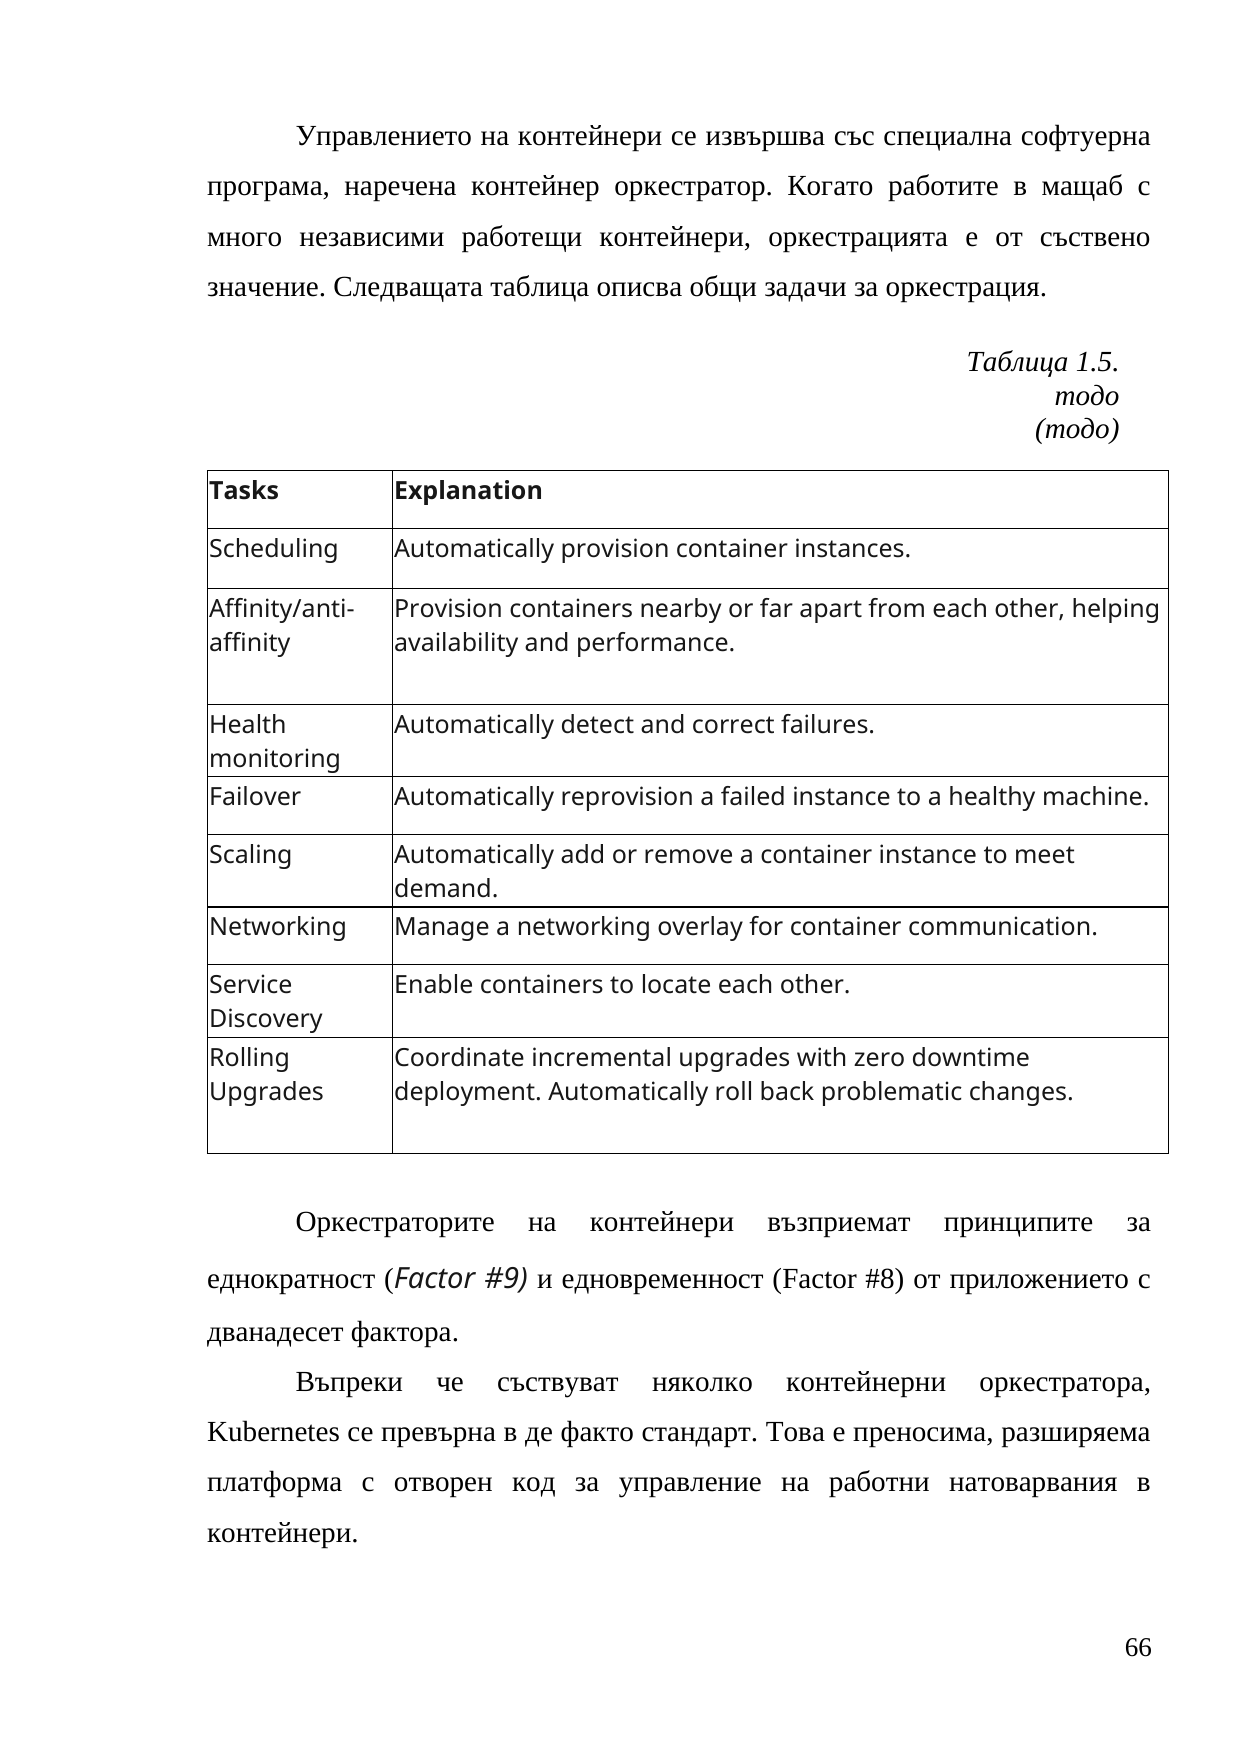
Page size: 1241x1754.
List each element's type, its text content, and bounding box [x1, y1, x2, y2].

table_cell Coordinate incremental upgrades with zero downtime deployment. Automatically roll back problematic changes. [393, 1038, 1168, 1152]
table_cell Rolling Upgrades [208, 1038, 392, 1152]
table_cell Scheduling [208, 529, 392, 588]
table_cell Failover [208, 777, 392, 834]
table_header Tasks [208, 471, 392, 528]
table_header Explanation [393, 471, 1168, 528]
table_cell Networking [208, 908, 392, 964]
table_cell Automatically provision container instances. [393, 529, 1168, 588]
title Таблица 1.5. тодо (тодо) [266, 344, 1122, 445]
table_cell Automatically add or remove a container instance to meet demand. [393, 835, 1168, 906]
text Управлението на контейнери се извършва със специална софтуерна програма, наречена контейнер оркестратор. Когато работите в мащаб с много независими работещи контейнери, оркестрацията е от съствено значение. Следващата таблица описва общи задачи за оркестрация. [207, 118, 1152, 303]
table_cell Scaling [208, 835, 392, 906]
table_cell Affinity/anti-affinity [208, 589, 392, 704]
table_cell Service Discovery [208, 965, 392, 1037]
text Оркестраторите на контейнери възприемат принципите за еднократност (Factor #9) и едновременност (Factor #8) от приложението с дванадесет фактора. [207, 1204, 1152, 1347]
table_cell Provision containers nearby or far apart from each other, helping availability and performance. [393, 589, 1168, 704]
table_cell Automatically detect and correct failures. [393, 705, 1168, 776]
table_cell Manage a networking overlay for container communication. [393, 908, 1168, 964]
table_cell Enable containers to locate each other. [393, 965, 1168, 1037]
text Въпреки че съствуват няколко контейнерни оркестратора, Kubernetes се превърна в де факто стандарт. Това е преносима, разширяема платформа с отворен код за управление на работни натоварвания в контейнери. [207, 1364, 1152, 1548]
table_cell Health monitoring [208, 705, 392, 776]
table_cell Automatically reprovision a failed instance to a healthy machine. [393, 777, 1168, 834]
